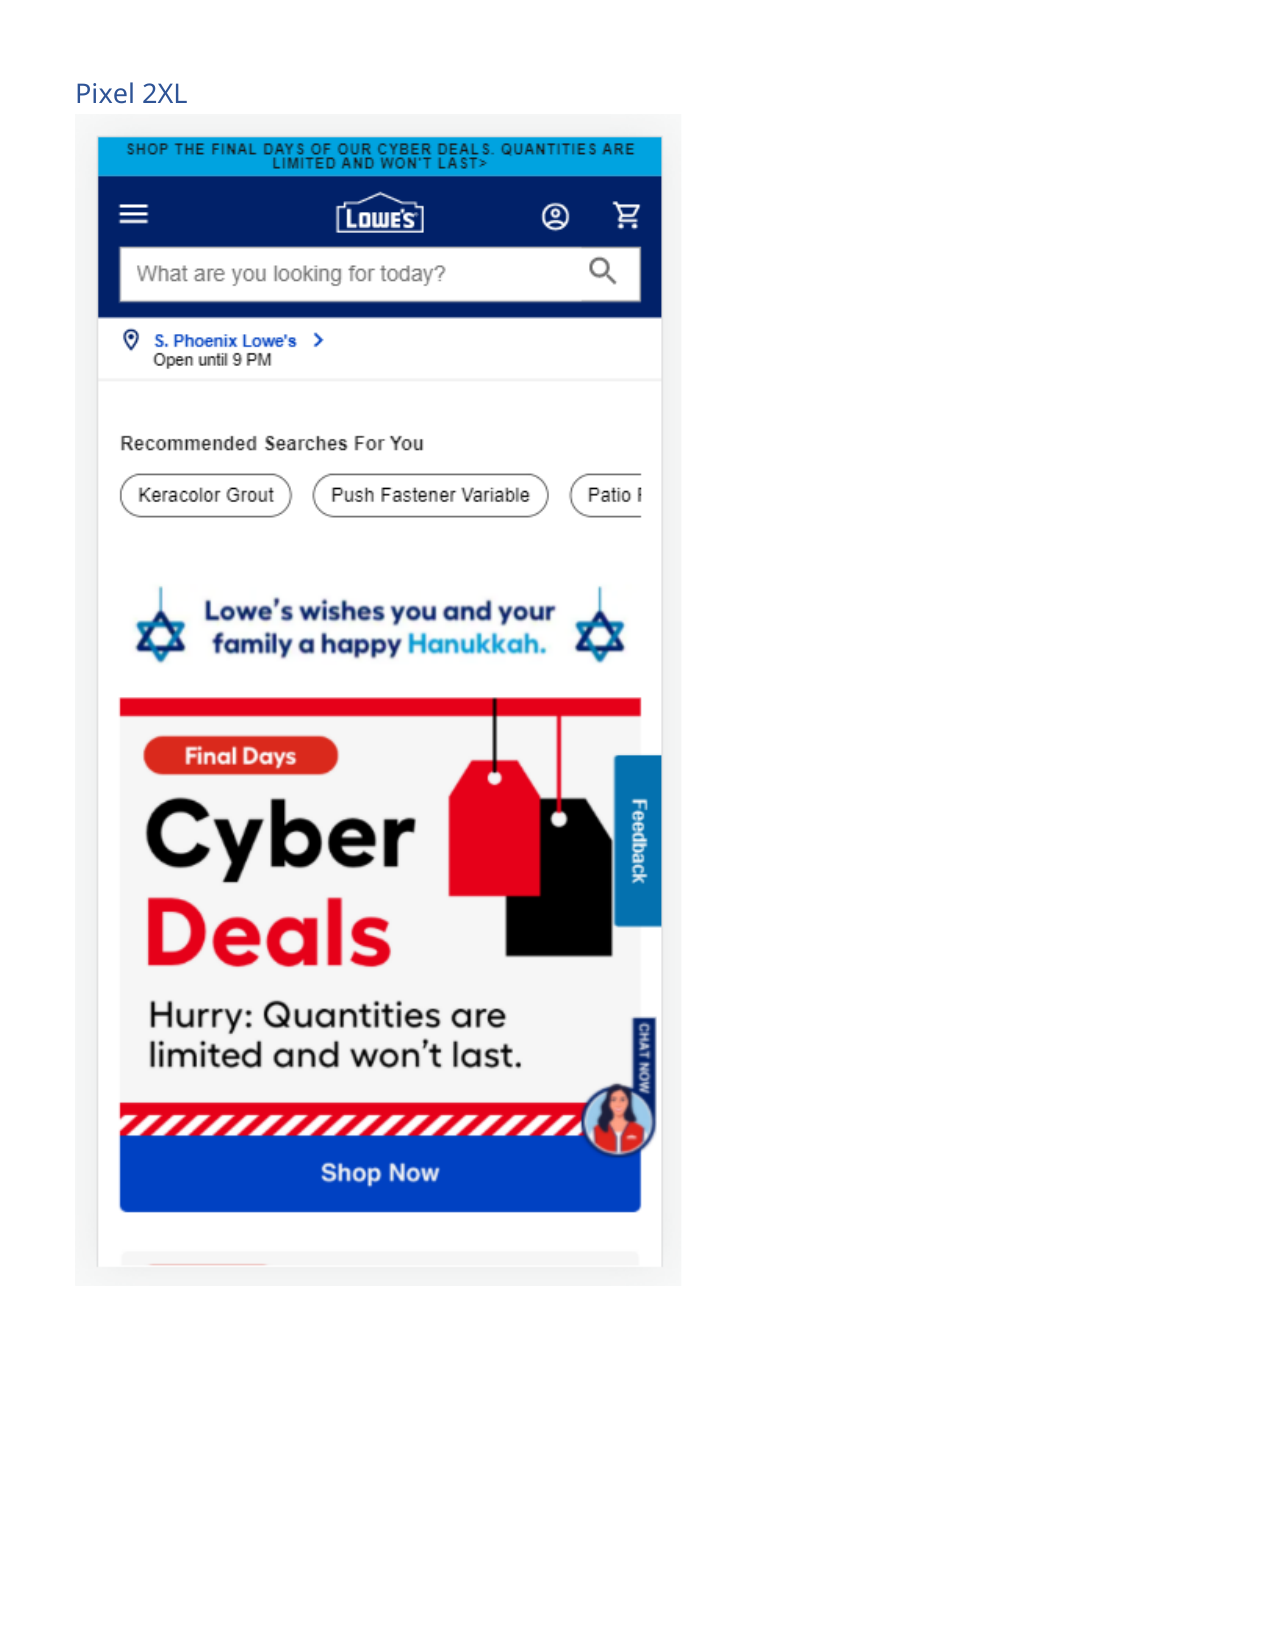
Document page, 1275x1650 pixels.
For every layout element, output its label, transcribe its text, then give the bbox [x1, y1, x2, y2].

subtitle Pixel 2XL [75, 75, 1200, 112]
picture [75, 114, 682, 1286]
